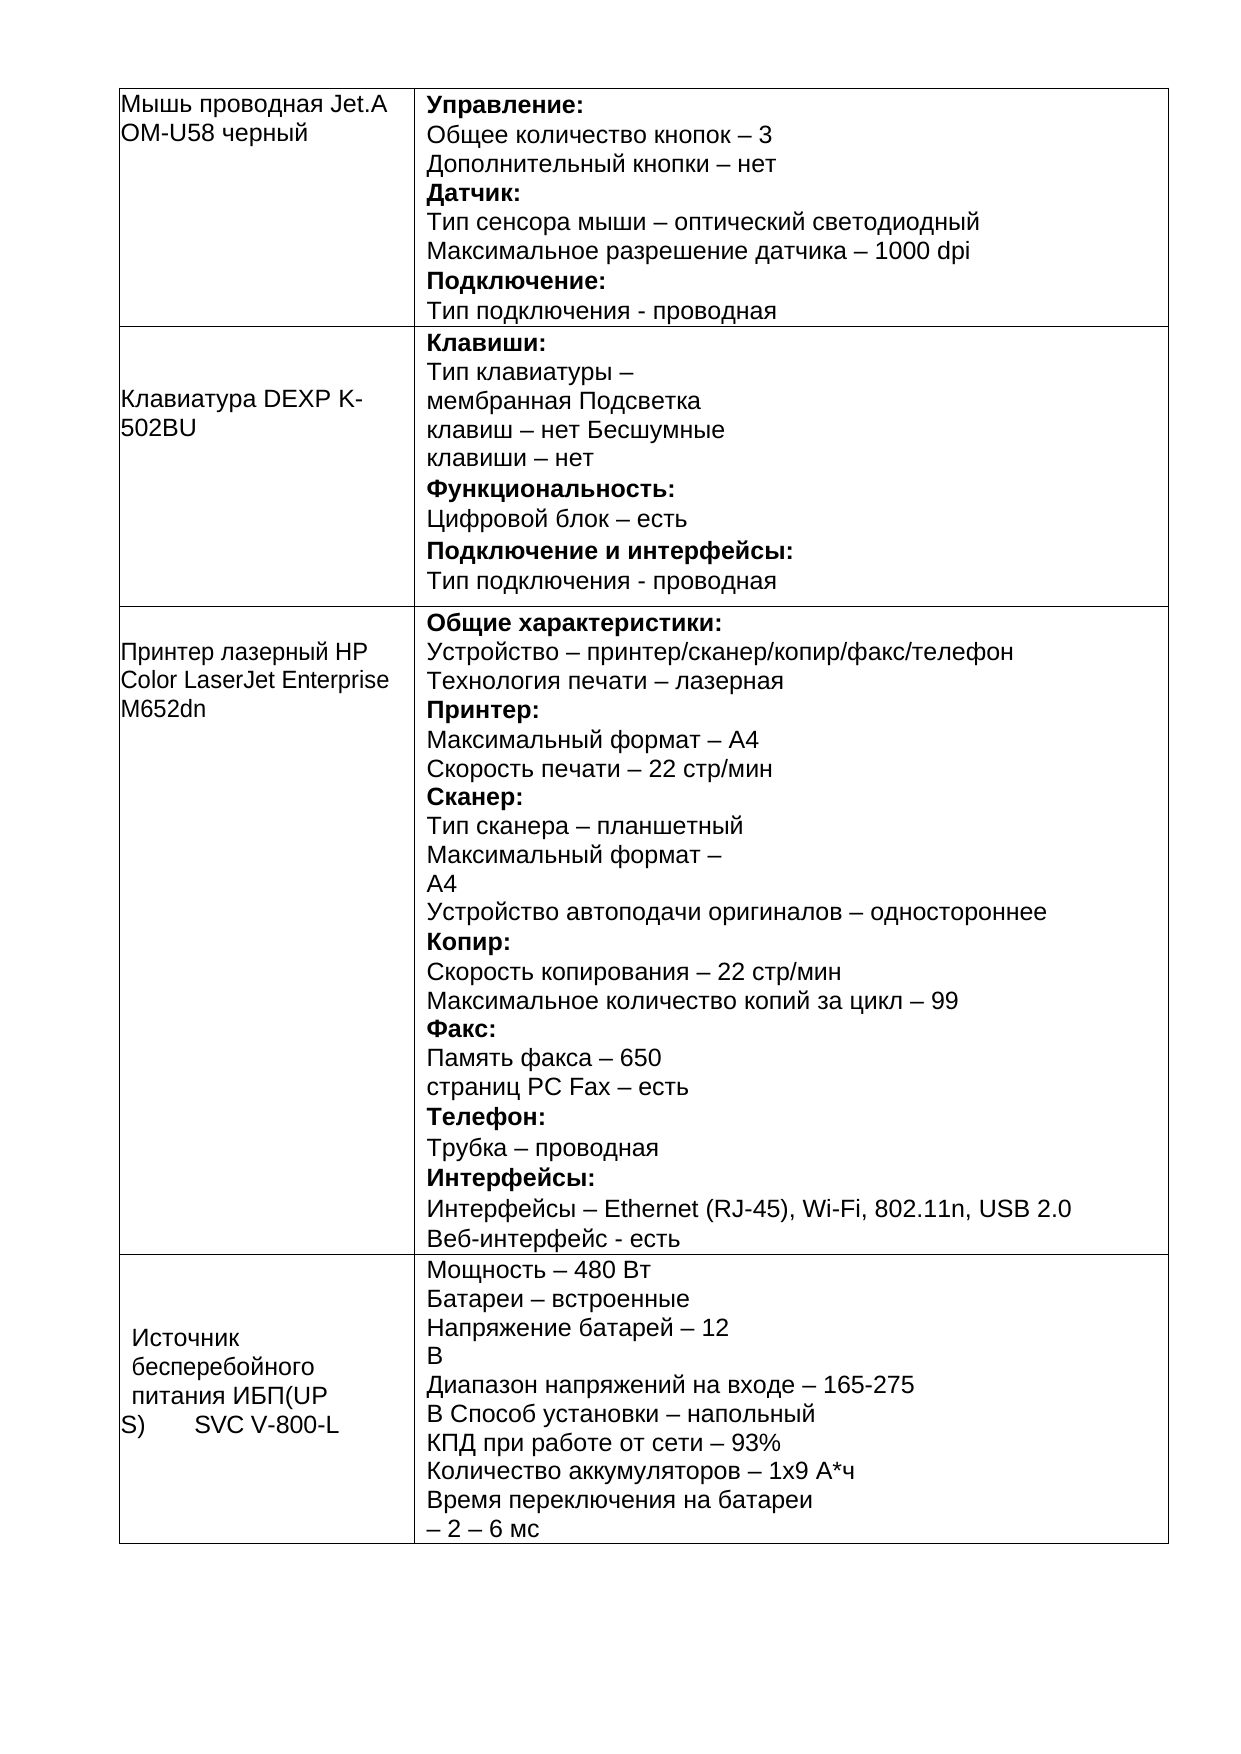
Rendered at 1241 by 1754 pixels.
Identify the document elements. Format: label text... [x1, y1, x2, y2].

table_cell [120, 89, 414, 326]
table_cell Клавиши: Тип клавиатуры – мембранная Подсветка клавиш – нет Бесшумные клавиши – нет Функциональность: Цифровой блок – есть Подключение и интерфейсы: Тип подключения - проводная [415, 327, 1168, 606]
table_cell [415, 89, 1168, 326]
table_cell Принтер лазерный HP Color LaserJet Enterprise M652dn [120, 607, 414, 1254]
table_cell Клавиатура DEXP K-502BU [120, 327, 414, 606]
table_cell Мощность – 480 Вт Батареи – встроенные Напряжение батарей – 12 В Диапазон напряжений на входе – 165-275 В Способ установки – напольный КПД при работе от сети – 93% Количество аккумуляторов – 1х9 А*ч Время переключения на батареи – 2 – 6 мс [415, 1255, 1168, 1542]
table_cell Общие характеристики: Устройство – принтер/сканер/копир/факс/телефон Технология печати – лазерная Принтер: Максимальный формат – А4 Скорость печати – 22 стр/мин Сканер: Тип сканера – планшетный Максимальный формат – А4 Устройство автоподачи оригиналов – одностороннее Копир: Скорость копирования – 22 стр/мин Максимальное количество копий за цикл – 99 Факс: Память факса – 650 страниц PC Fax – есть Телефон: Трубка – проводная Интерфейсы: Интерфейсы – Ethernet (RJ-45), Wi-Fi, 802.11n, USB 2.0 Веб-интерфейс - есть [415, 607, 1168, 1254]
table_cell Источник бесперебойного питания ИБП(UP S) SVC V-800-L [120, 1255, 414, 1542]
